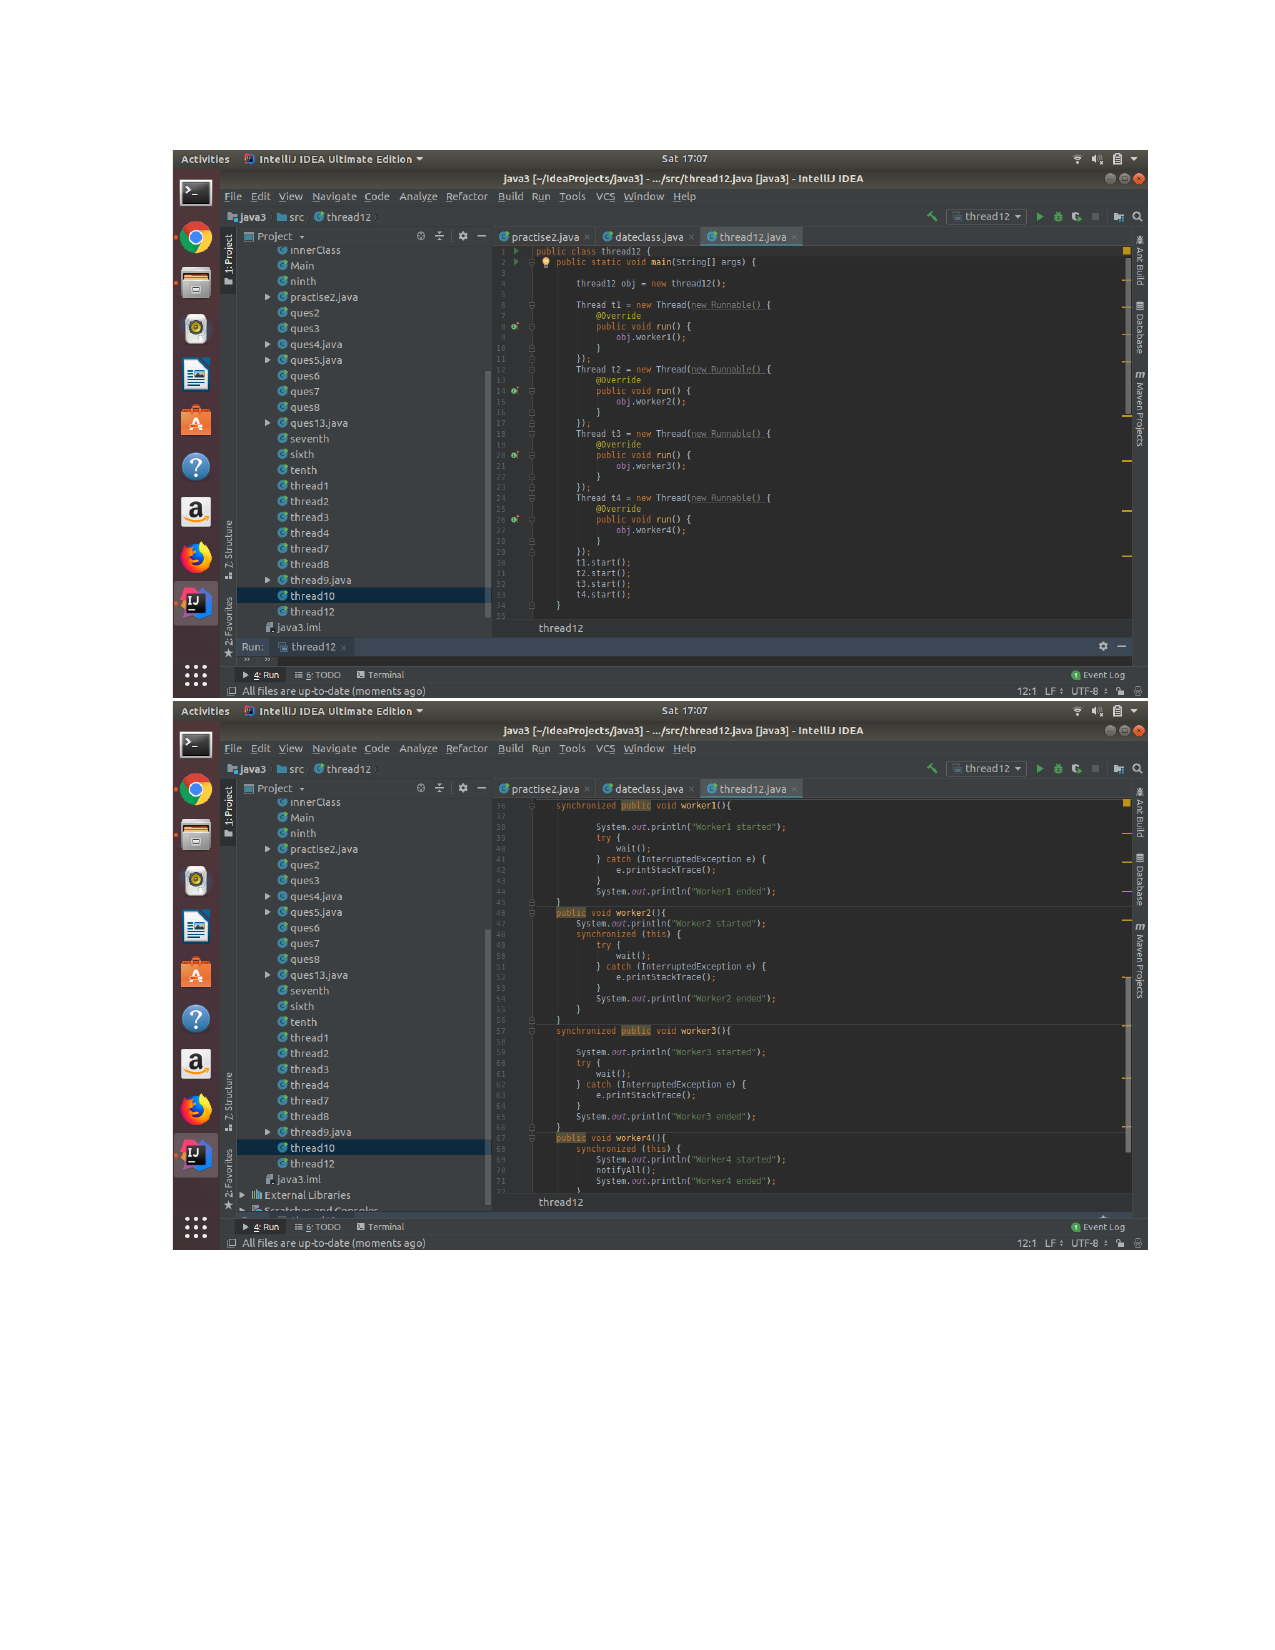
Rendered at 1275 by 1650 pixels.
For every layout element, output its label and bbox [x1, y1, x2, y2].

picture [172, 701, 1148, 1250]
picture [172, 150, 1148, 698]
